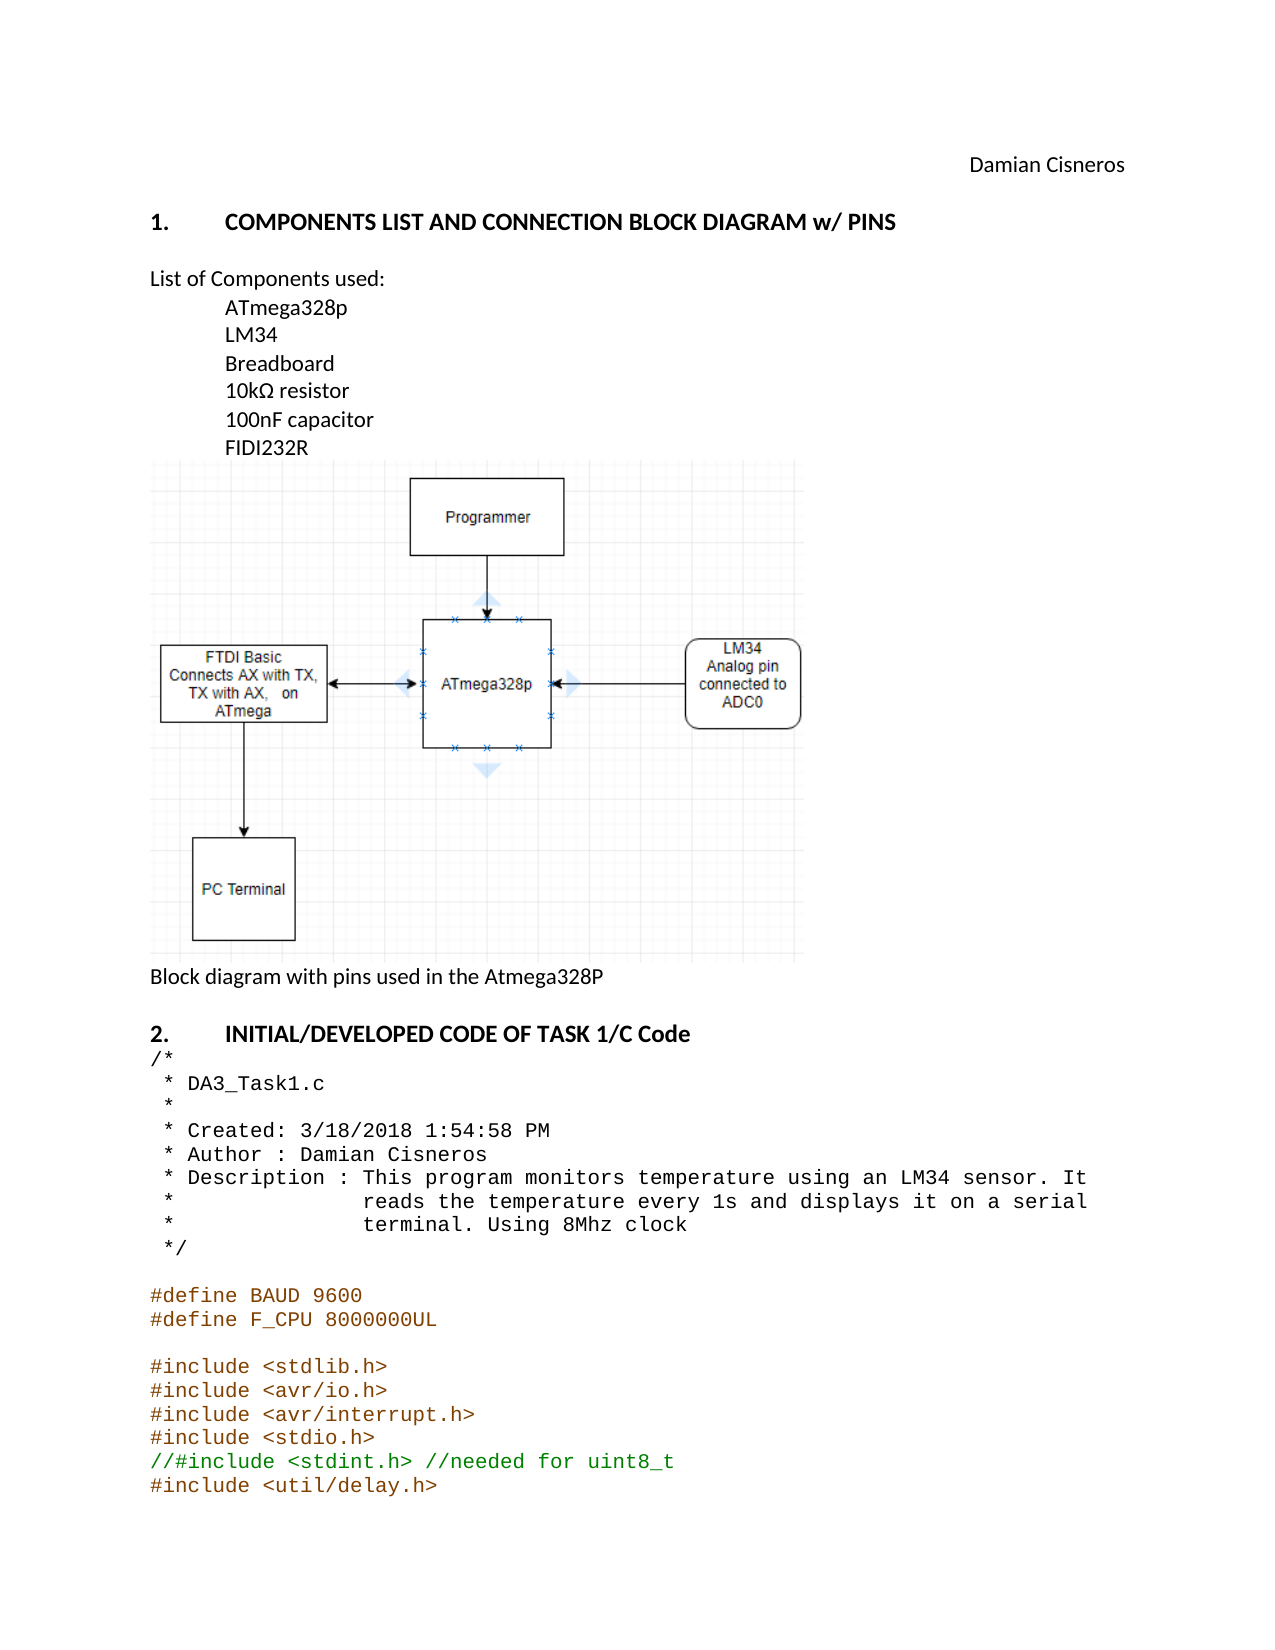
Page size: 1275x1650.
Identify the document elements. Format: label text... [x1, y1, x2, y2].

text 100nF capacitor [150, 405, 1125, 433]
text FIDI232R [150, 433, 1125, 461]
text Block diagram with pins used in the Atmega328P [150, 962, 1125, 990]
text //#include <stdint.h> //needed for uint8_t [150, 1451, 1125, 1474]
text * [150, 1096, 1125, 1120]
text * reads the temperature every 1s and displays it on a serial [150, 1191, 1125, 1214]
text #define F_CPU 8000000UL [150, 1309, 1125, 1333]
text LM34 [150, 321, 1125, 349]
text * DA3_Task1.c [150, 1073, 1125, 1096]
text #include <stdlib.h> [150, 1356, 1125, 1380]
text ATmega328p [150, 293, 1125, 321]
text Damian Cisneros [150, 150, 1125, 178]
text * Author : Damian Cisneros [150, 1143, 1125, 1167]
text 10kΩ resistor [150, 377, 1125, 405]
text #include <stdio.h> [150, 1427, 1125, 1451]
text /* [150, 1049, 1125, 1073]
text #define BAUD 9600 [150, 1285, 1125, 1309]
text #include <avr/io.h> [150, 1380, 1125, 1404]
text */ [150, 1238, 1125, 1262]
text * terminal. Using 8Mhz clock [150, 1214, 1125, 1238]
list INITIAL/DEVELOPED CODE OF TASK 1/C Code [150, 1018, 1125, 1049]
text #include <util/delay.h> [150, 1474, 1125, 1498]
picture [150, 460, 804, 963]
text List of Components used: [150, 264, 1125, 293]
text * Description : This program monitors temperature using an LM34 sensor. It [150, 1167, 1125, 1191]
text * Created: 3/18/2018 1:54:58 PM [150, 1120, 1125, 1143]
list COMPONENTS LIST AND CONNECTION BLOCK DIAGRAM w/ PINS [150, 206, 1125, 237]
text Breadboard [150, 349, 1125, 377]
text #include <avr/interrupt.h> [150, 1404, 1125, 1427]
